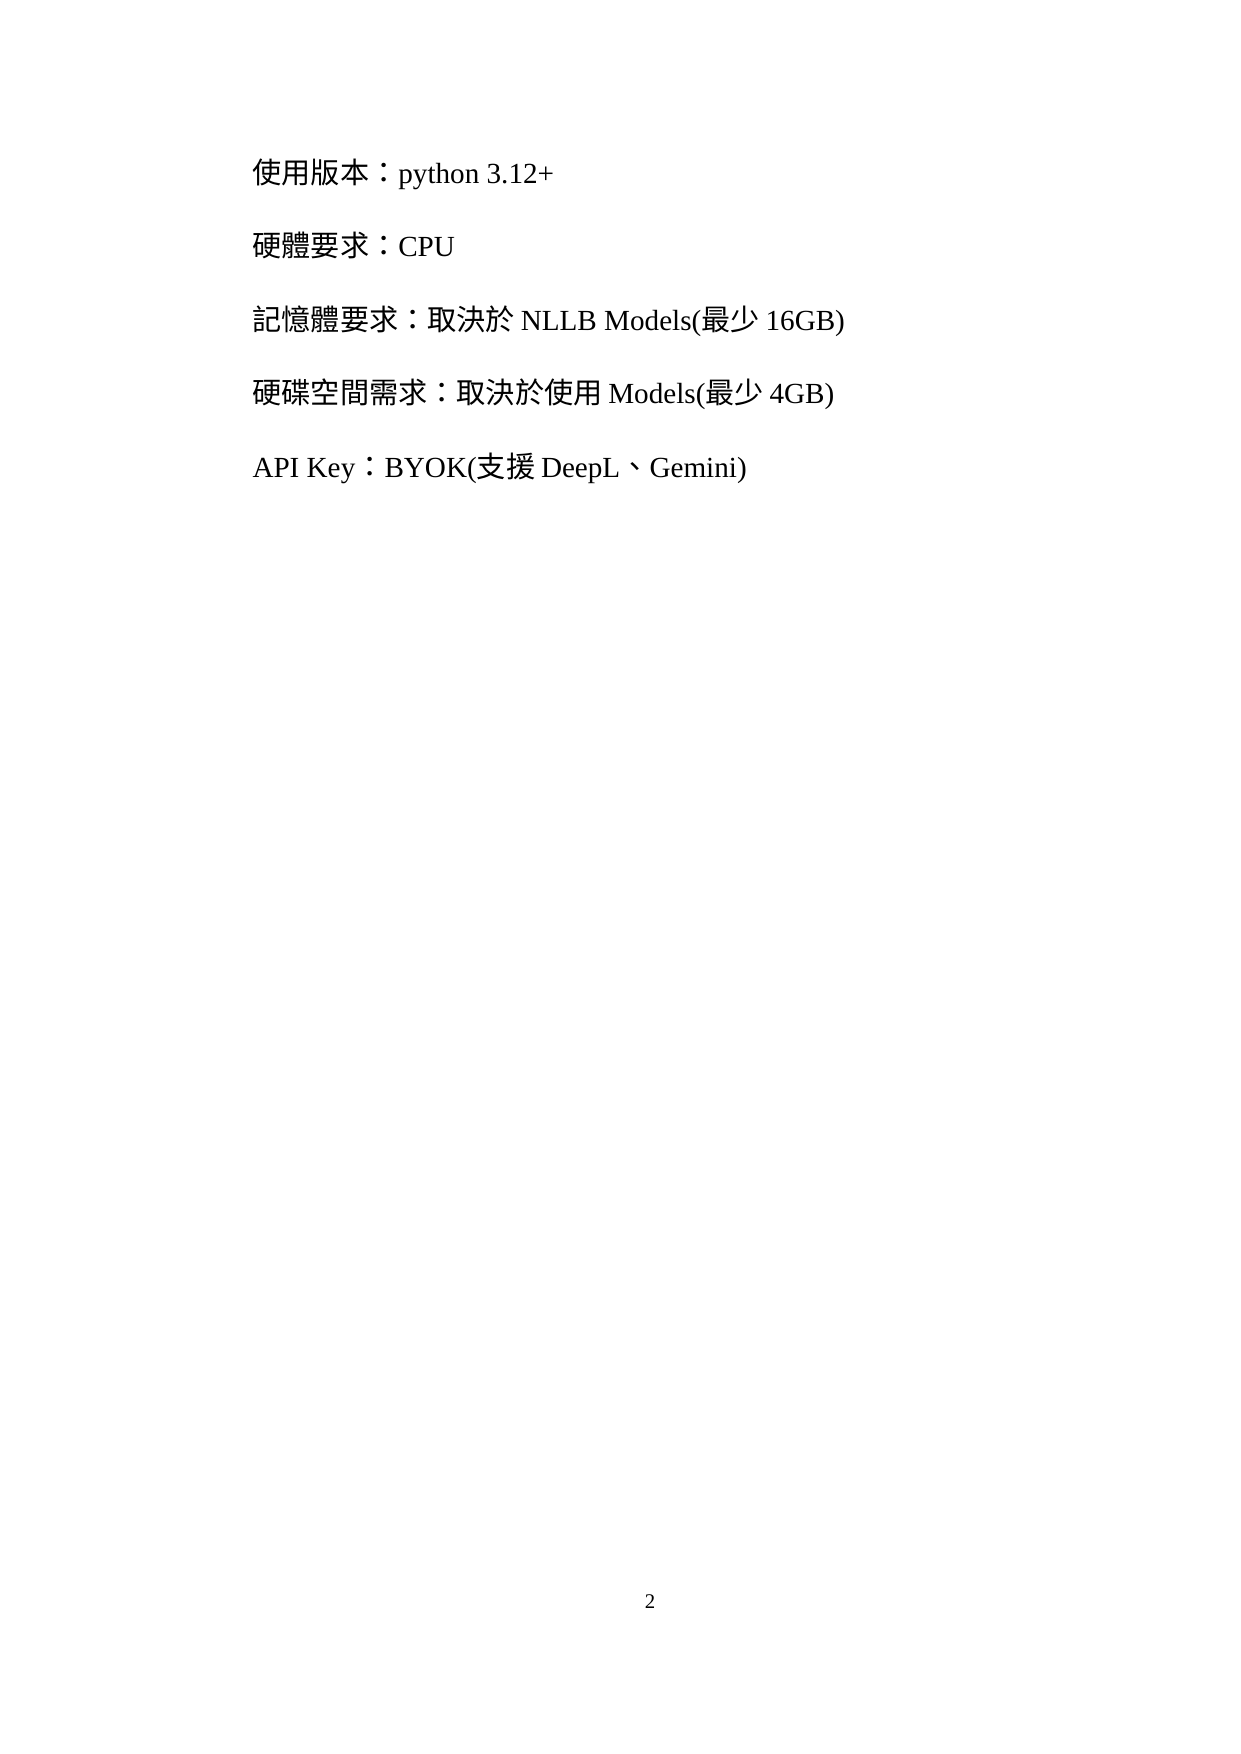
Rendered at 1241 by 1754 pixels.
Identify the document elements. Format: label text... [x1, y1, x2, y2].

text API Key：BYOK(支援DeepL、Gemini) [252, 443, 1122, 486]
text 使用版本：python 3.12+ [252, 149, 1122, 191]
text 硬體要求：CPU [252, 223, 1122, 265]
text 硬碟空間需求：取決於使用Models(最少4GB) [252, 370, 1122, 412]
text 記憶體要求：取決於NLLB Models(最少16GB) [252, 296, 1122, 338]
